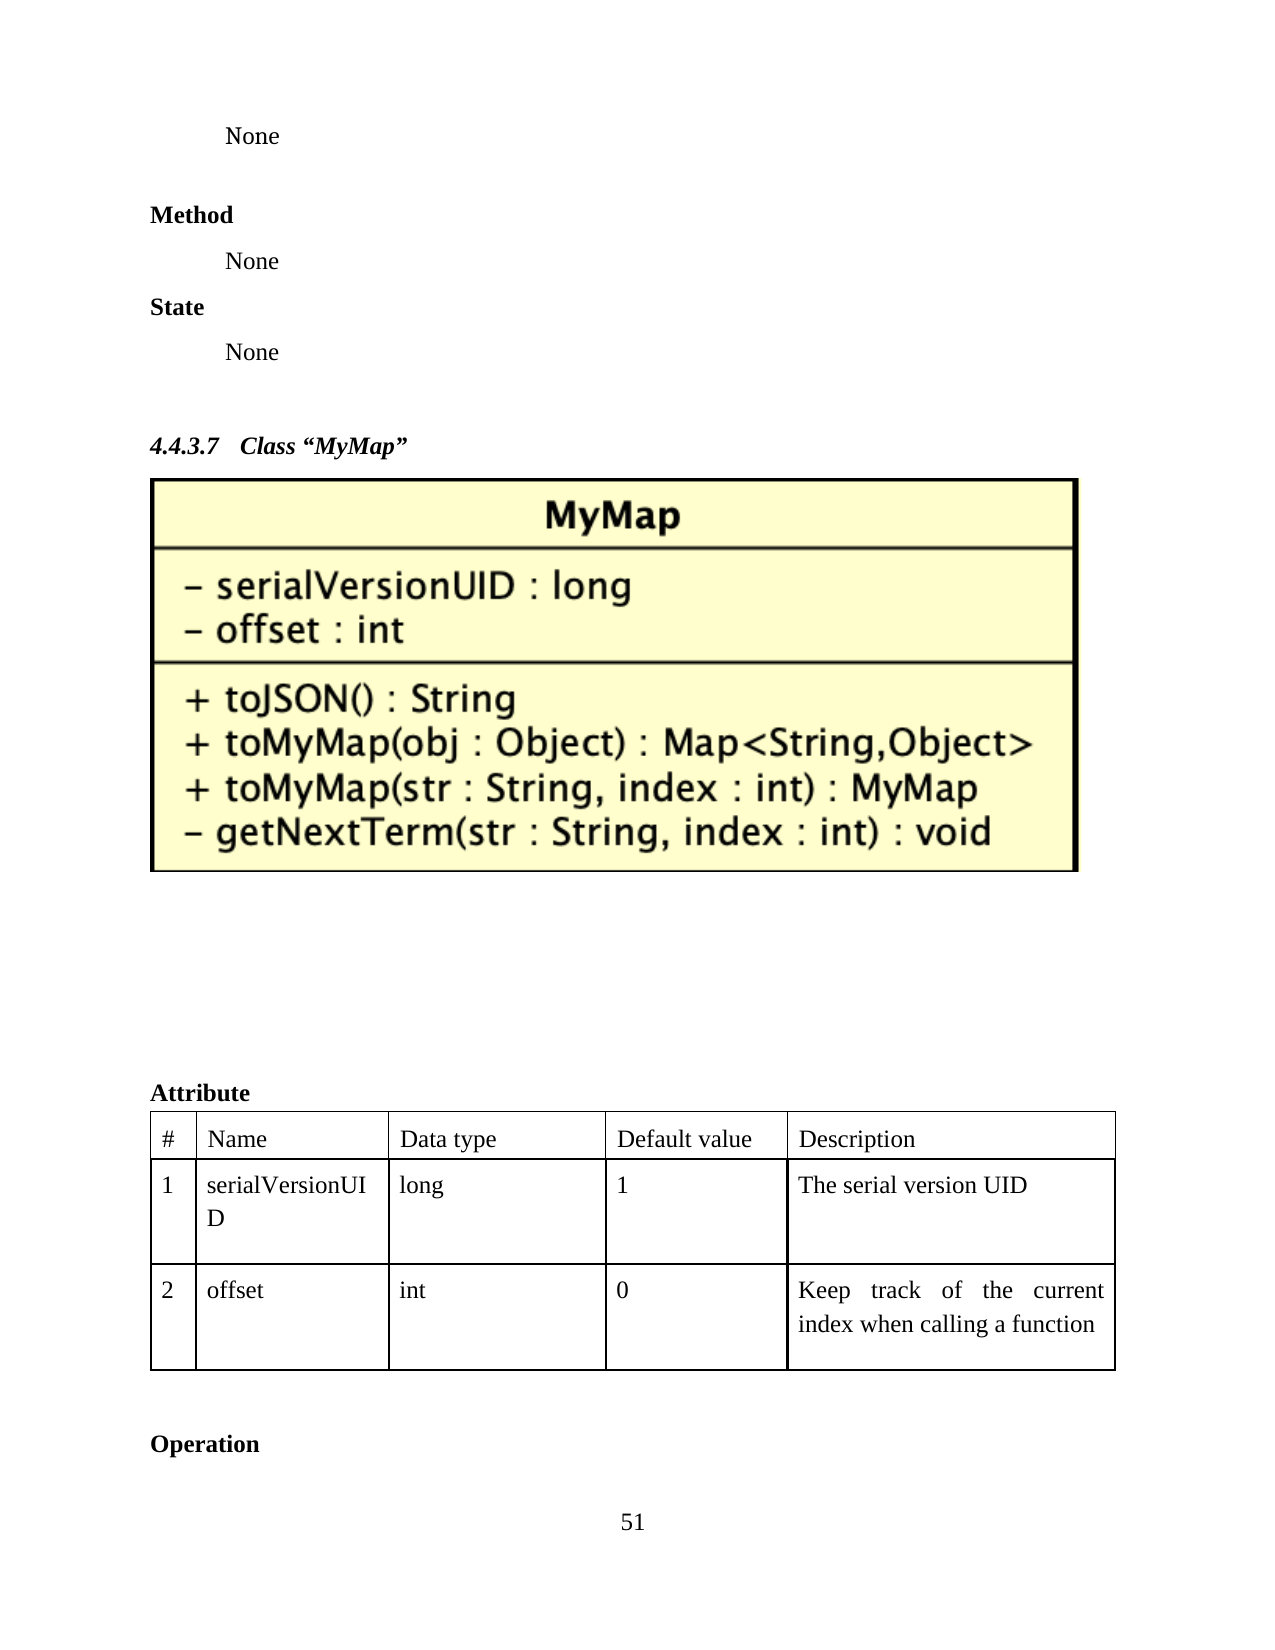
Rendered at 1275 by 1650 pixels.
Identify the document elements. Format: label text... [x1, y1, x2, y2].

text Operation [150, 1429, 1116, 1458]
text State [150, 292, 1116, 320]
table_cell 2 [152, 1265, 195, 1369]
text None [225, 122, 1116, 151]
table_header Default value [606, 1112, 787, 1157]
table_cell int [390, 1265, 605, 1369]
subtitle Class “MyMap” [150, 431, 1116, 460]
table_cell The serial version UID [789, 1160, 1114, 1263]
table_cell 1 [152, 1160, 195, 1263]
table_cell 0 [607, 1265, 786, 1369]
text Method [150, 201, 1116, 229]
table_cell Keep track of the current index when calling a function [789, 1265, 1114, 1369]
table_header Name [197, 1112, 388, 1157]
table_cell serialVersionUID [197, 1160, 388, 1263]
text None [150, 246, 1116, 275]
text Attribute [150, 1078, 1116, 1107]
table_cell long [390, 1160, 605, 1263]
table_cell 1 [607, 1160, 786, 1263]
table_cell offset [197, 1265, 388, 1369]
table_header # [151, 1112, 196, 1157]
picture [150, 478, 1082, 872]
table_header Data type [389, 1112, 605, 1157]
text None [150, 337, 1116, 366]
table_header Description [788, 1112, 1115, 1157]
